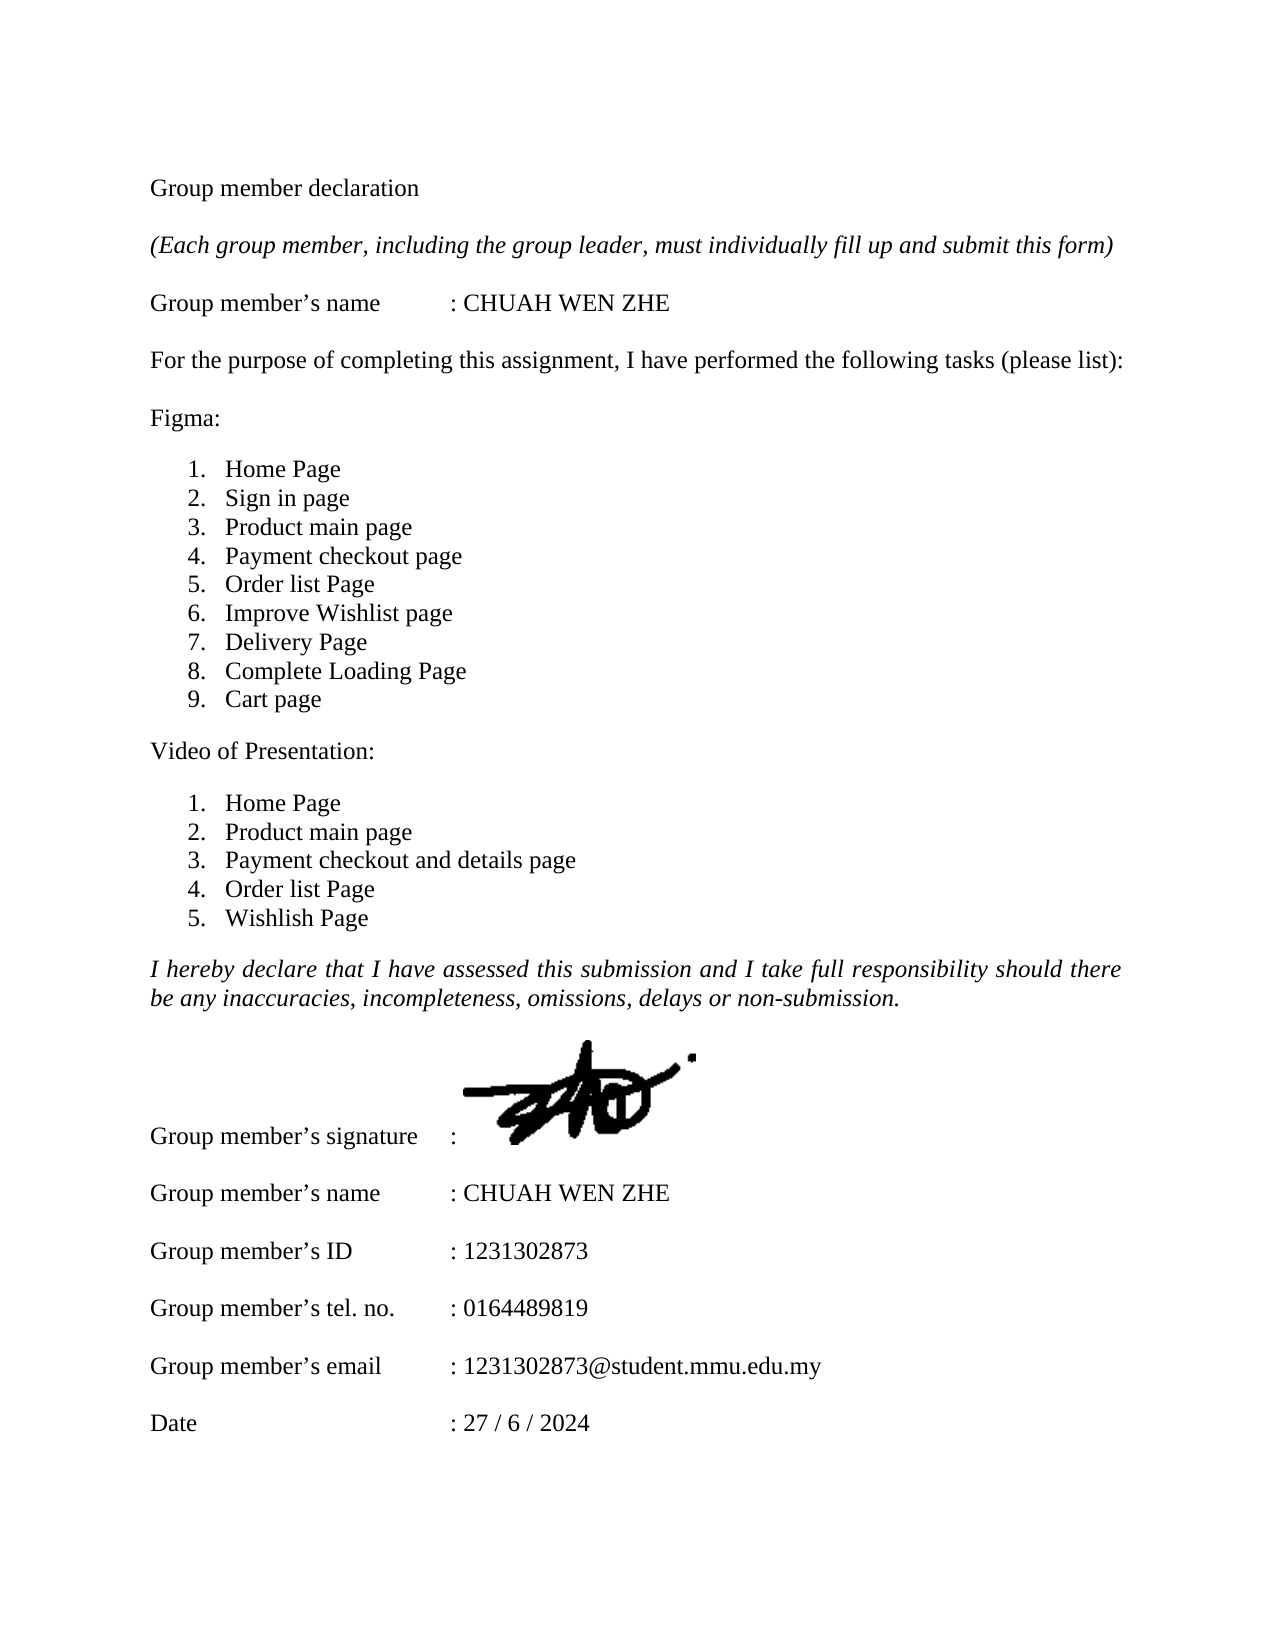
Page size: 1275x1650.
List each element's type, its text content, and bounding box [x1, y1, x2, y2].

text Video of Presentation: [150, 736, 1125, 765]
list Complete Loading Page [187, 656, 1125, 684]
text Group member’s name : CHUAH WEN ZHE [150, 1178, 1125, 1207]
text Group member declaration [150, 173, 1125, 202]
text Figma: [150, 403, 1125, 432]
text Group member’s email : 1231302873@student.mmu.edu.my [150, 1351, 1125, 1380]
list Improve Wishlist page [187, 598, 1125, 627]
list Payment checkout and details page [187, 845, 1125, 874]
text Group member’s name : CHUAH WEN ZHE [150, 288, 1125, 317]
list Product main page [187, 817, 1125, 845]
picture [463, 1040, 696, 1145]
text Group member’s tel. no. : 0164489819 [150, 1293, 1125, 1322]
list Home Page [187, 788, 1125, 817]
list Order list Page [187, 569, 1125, 598]
text Group member’s signature : [150, 1041, 1125, 1150]
list Cart page [187, 684, 1125, 713]
text I hereby declare that I have assessed this submission and I take full responsibility should there be any inaccuracies, incompleteness, omissions, delays or non-submission. [150, 954, 1125, 1012]
list Product main page [187, 512, 1125, 541]
list Home Page [187, 454, 1125, 483]
text (Each group member, including the group leader, must individually fill up and submit this form) [150, 230, 1125, 259]
text Date : 27 / 6 / 2024 [150, 1408, 1125, 1437]
list Payment checkout page [187, 541, 1125, 569]
list Order list Page [187, 874, 1125, 903]
list Delivery Page [187, 627, 1125, 656]
list Sign in page [187, 483, 1125, 512]
text For the purpose of completing this assignment, I have performed the following tasks (please list): [150, 345, 1125, 374]
text Group member’s ID : 1231302873 [150, 1236, 1125, 1265]
list Wishlish Page [187, 903, 1125, 932]
